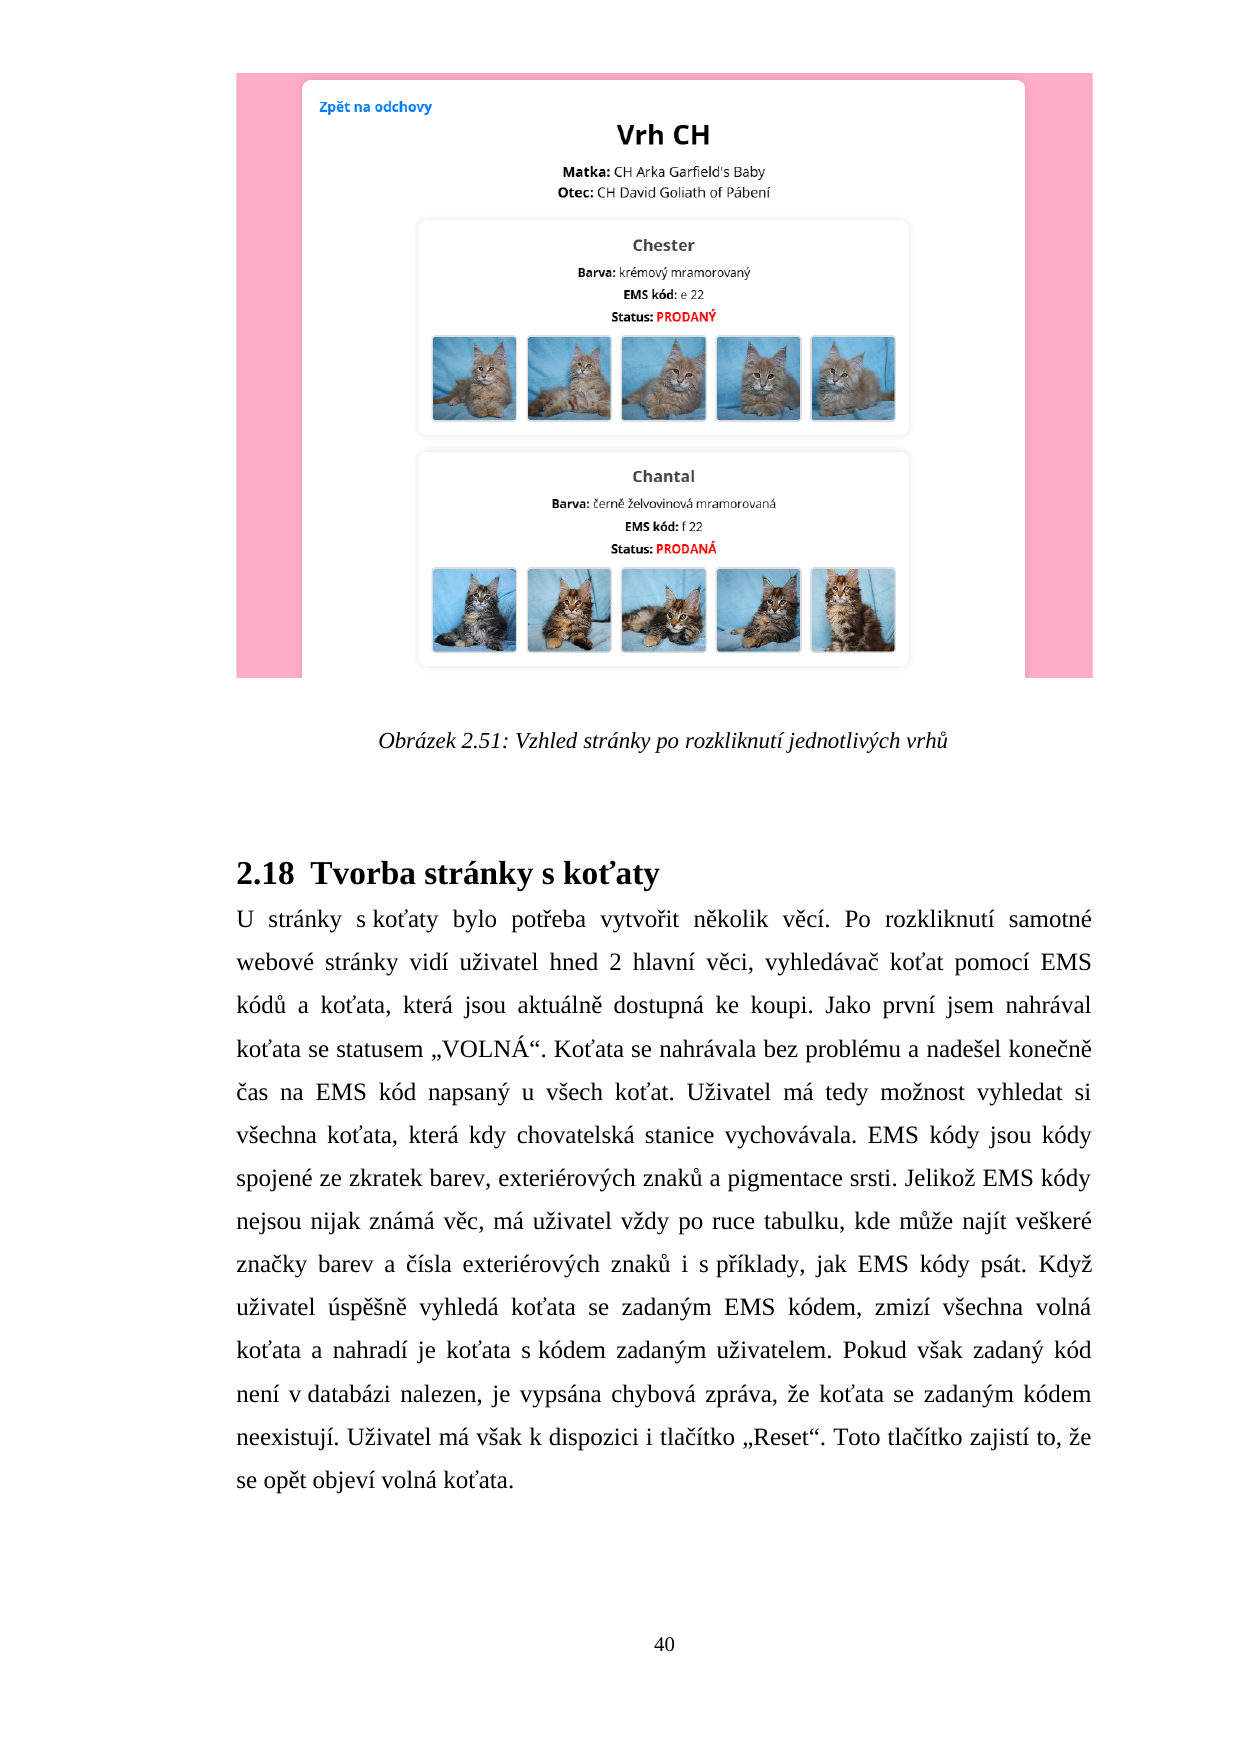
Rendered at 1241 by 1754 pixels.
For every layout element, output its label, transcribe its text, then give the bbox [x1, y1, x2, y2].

text U stránky s koťaty bylo potřeba vytvořit několik věcí. Po rozkliknutí samotné webové stránky vidí uživatel hned 2 hlavní věci, vyhledávač koťat pomocí EMS kódů a koťata, která jsou aktuálně dostupná ke koupi. Jako první jsem nahrával koťata se statusem „VOLNÁ“. Koťata se nahrávala bez problému a nadešel konečně čas na EMS kód napsaný u všech koťat. Uživatel má tedy možnost vyhledat si všechna koťata, která kdy chovatelská stanice vychovávala. EMS kódy jsou kódy spojené ze zkratek barev, exteriérových znaků a pigmentace srsti. Jelikož EMS kódy nejsou nijak známá věc, má uživatel vždy po ruce tabulku, kde může najít veškeré značky barev a čísla exteriérových znaků i s příklady, jak EMS kódy psát. Když uživatel úspěšně vyhledá koťata se zadaným EMS kódem, zmizí všechna volná koťata a nahradí je koťata s kódem zadaným uživatelem. Pokud však zadaný kód není v databázi nalezen, je vypsána chybová zpráva, že koťata se zadaným kódem neexistují. Uživatel má však k dispozici i tlačítko „Reset“. Toto tlačítko zajistí to, že se opět objeví volná koťata. [236, 904, 1092, 1494]
picture [236, 73, 1093, 678]
subtitle Tvorba stránky s koťaty [236, 853, 1092, 892]
